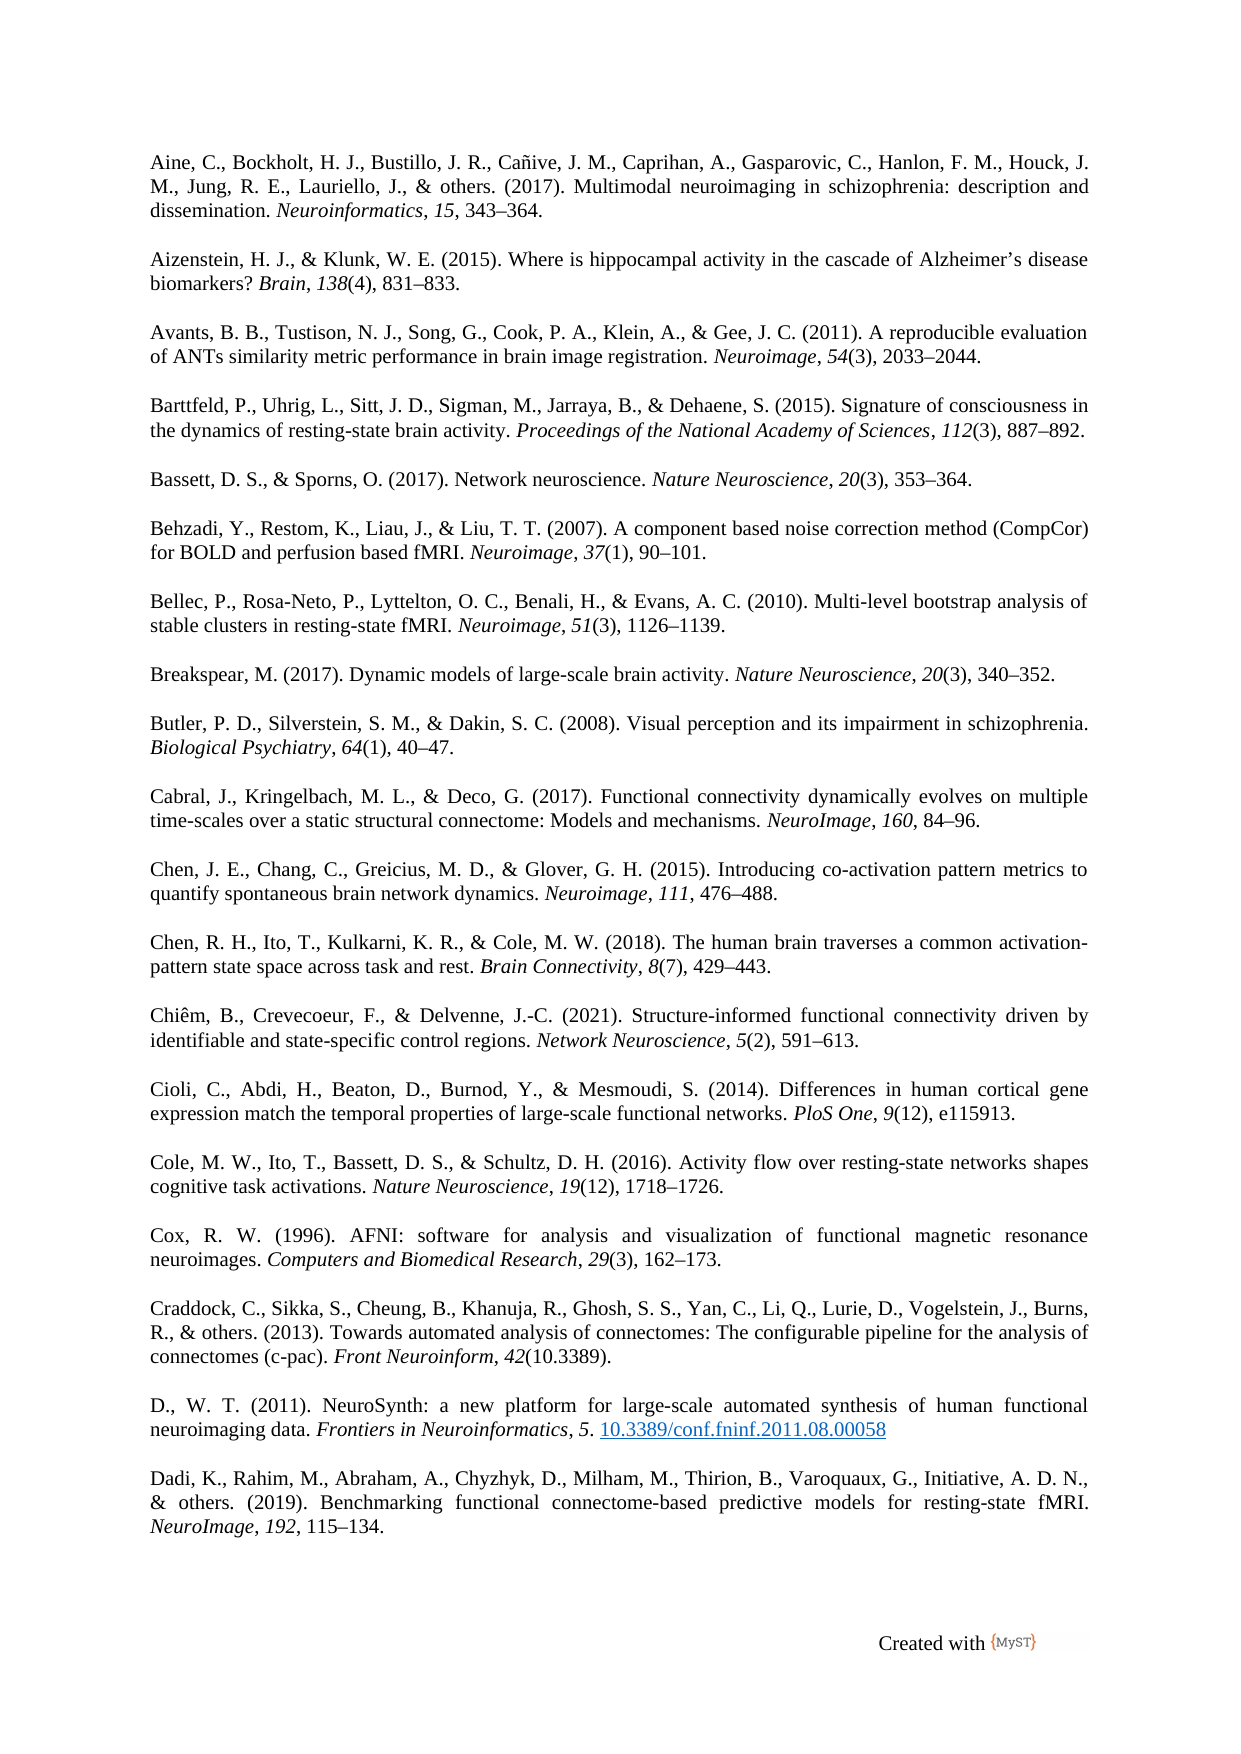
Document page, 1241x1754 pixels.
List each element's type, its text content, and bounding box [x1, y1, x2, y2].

text Avants, B. B., Tustison, N. J., Song, G., Cook, P. A., Klein, A., & Gee, J. C. (2011). A reproducible evaluation of ANTs similarity metric performance in brain image registration. Neuroimage, 54(3), 2033–2044. [150, 320, 1090, 368]
text Cabral, J., Kringelbach, M. L., & Deco, G. (2017). Functional connectivity dynamically evolves on multiple time-scales over a static structural connectome: Models and mechanisms. NeuroImage, 160, 84–96. [150, 784, 1090, 832]
text Chen, R. H., Ito, T., Kulkarni, K. R., & Cole, M. W. (2018). The human brain traverses a common activation-pattern state space across task and rest. Brain Connectivity, 8(7), 429–443. [150, 930, 1090, 978]
text Barttfeld, P., Uhrig, L., Sitt, J. D., Sigman, M., Jarraya, B., & Dehaene, S. (2015). Signature of consciousness in the dynamics of resting-state brain activity. Proceedings of the National Academy of Sciences, 112(3), 887–892. [150, 393, 1090, 442]
text Butler, P. D., Silverstein, S. M., & Dakin, S. C. (2008). Visual perception and its impairment in schizophrenia. Biological Psychiatry, 64(1), 40–47. [150, 711, 1090, 759]
text Breakspear, M. (2017). Dynamic models of large-scale brain activity. Nature Neuroscience, 20(3), 340–352. [150, 662, 1090, 686]
text Craddock, C., Sikka, S., Cheung, B., Khanuja, R., Ghosh, S. S., Yan, C., Li, Q., Lurie, D., Vogelstein, J., Burns, R., & others. (2013). Towards automated analysis of connectomes: The configurable pipeline for the analysis of connectomes (c-pac). Front Neuroinform, 42(10.3389). [150, 1296, 1090, 1368]
picture [990, 1633, 1091, 1651]
text Chen, J. E., Chang, C., Greicius, M. D., & Glover, G. H. (2015). Introducing co-activation pattern metrics to quantify spontaneous brain network dynamics. Neuroimage, 111, 476–488. [150, 857, 1090, 905]
text Dadi, K., Rahim, M., Abraham, A., Chyzhyk, D., Milham, M., Thirion, B., Varoquaux, G., Initiative, A. D. N., & others. (2019). Benchmarking functional connectome-based predictive models for resting-state fMRI. NeuroImage, 192, 115–134. [150, 1466, 1090, 1538]
text Behzadi, Y., Restom, K., Liau, J., & Liu, T. T. (2007). A component based noise correction method (CompCor) for BOLD and perfusion based fMRI. Neuroimage, 37(1), 90–101. [150, 516, 1090, 564]
text Chiêm, B., Crevecoeur, F., & Delvenne, J.-C. (2021). Structure-informed functional connectivity driven by identifiable and state-specific control regions. Network Neuroscience, 5(2), 591–613. [150, 1003, 1090, 1052]
text Aizenstein, H. J., & Klunk, W. E. (2015). Where is hippocampal activity in the cascade of Alzheimer’s disease biomarkers? Brain, 138(4), 831–833. [150, 247, 1090, 295]
text Cole, M. W., Ito, T., Bassett, D. S., & Schultz, D. H. (2016). Activity flow over resting-state networks shapes cognitive task activations. Nature Neuroscience, 19(12), 1718–1726. [150, 1150, 1090, 1198]
text D., W. T. (2011). NeuroSynth: a new platform for large-scale automated synthesis of human functional neuroimaging data. Frontiers in Neuroinformatics, 5. 10.3389/conf.fninf.2011.08.00058 [150, 1393, 1090, 1441]
text Bellec, P., Rosa-Neto, P., Lyttelton, O. C., Benali, H., & Evans, A. C. (2010). Multi-level bootstrap analysis of stable clusters in resting-state fMRI. Neuroimage, 51(3), 1126–1139. [150, 589, 1090, 637]
text Aine, C., Bockholt, H. J., Bustillo, J. R., Cañive, J. M., Caprihan, A., Gasparovic, C., Hanlon, F. M., Houck, J. M., Jung, R. E., Lauriello, J., & others. (2017). Multimodal neuroimaging in schizophrenia: description and dissemination. Neuroinformatics, 15, 343–364. [150, 150, 1090, 222]
text Cox, R. W. (1996). AFNI: software for analysis and visualization of functional magnetic resonance neuroimages. Computers and Biomedical Research, 29(3), 162–173. [150, 1223, 1090, 1271]
text Cioli, C., Abdi, H., Beaton, D., Burnod, Y., & Mesmoudi, S. (2014). Differences in human cortical gene expression match the temporal properties of large-scale functional networks. PloS One, 9(12), e115913. [150, 1077, 1090, 1125]
text Bassett, D. S., & Sporns, O. (2017). Network neuroscience. Nature Neuroscience, 20(3), 353–364. [150, 467, 1090, 491]
